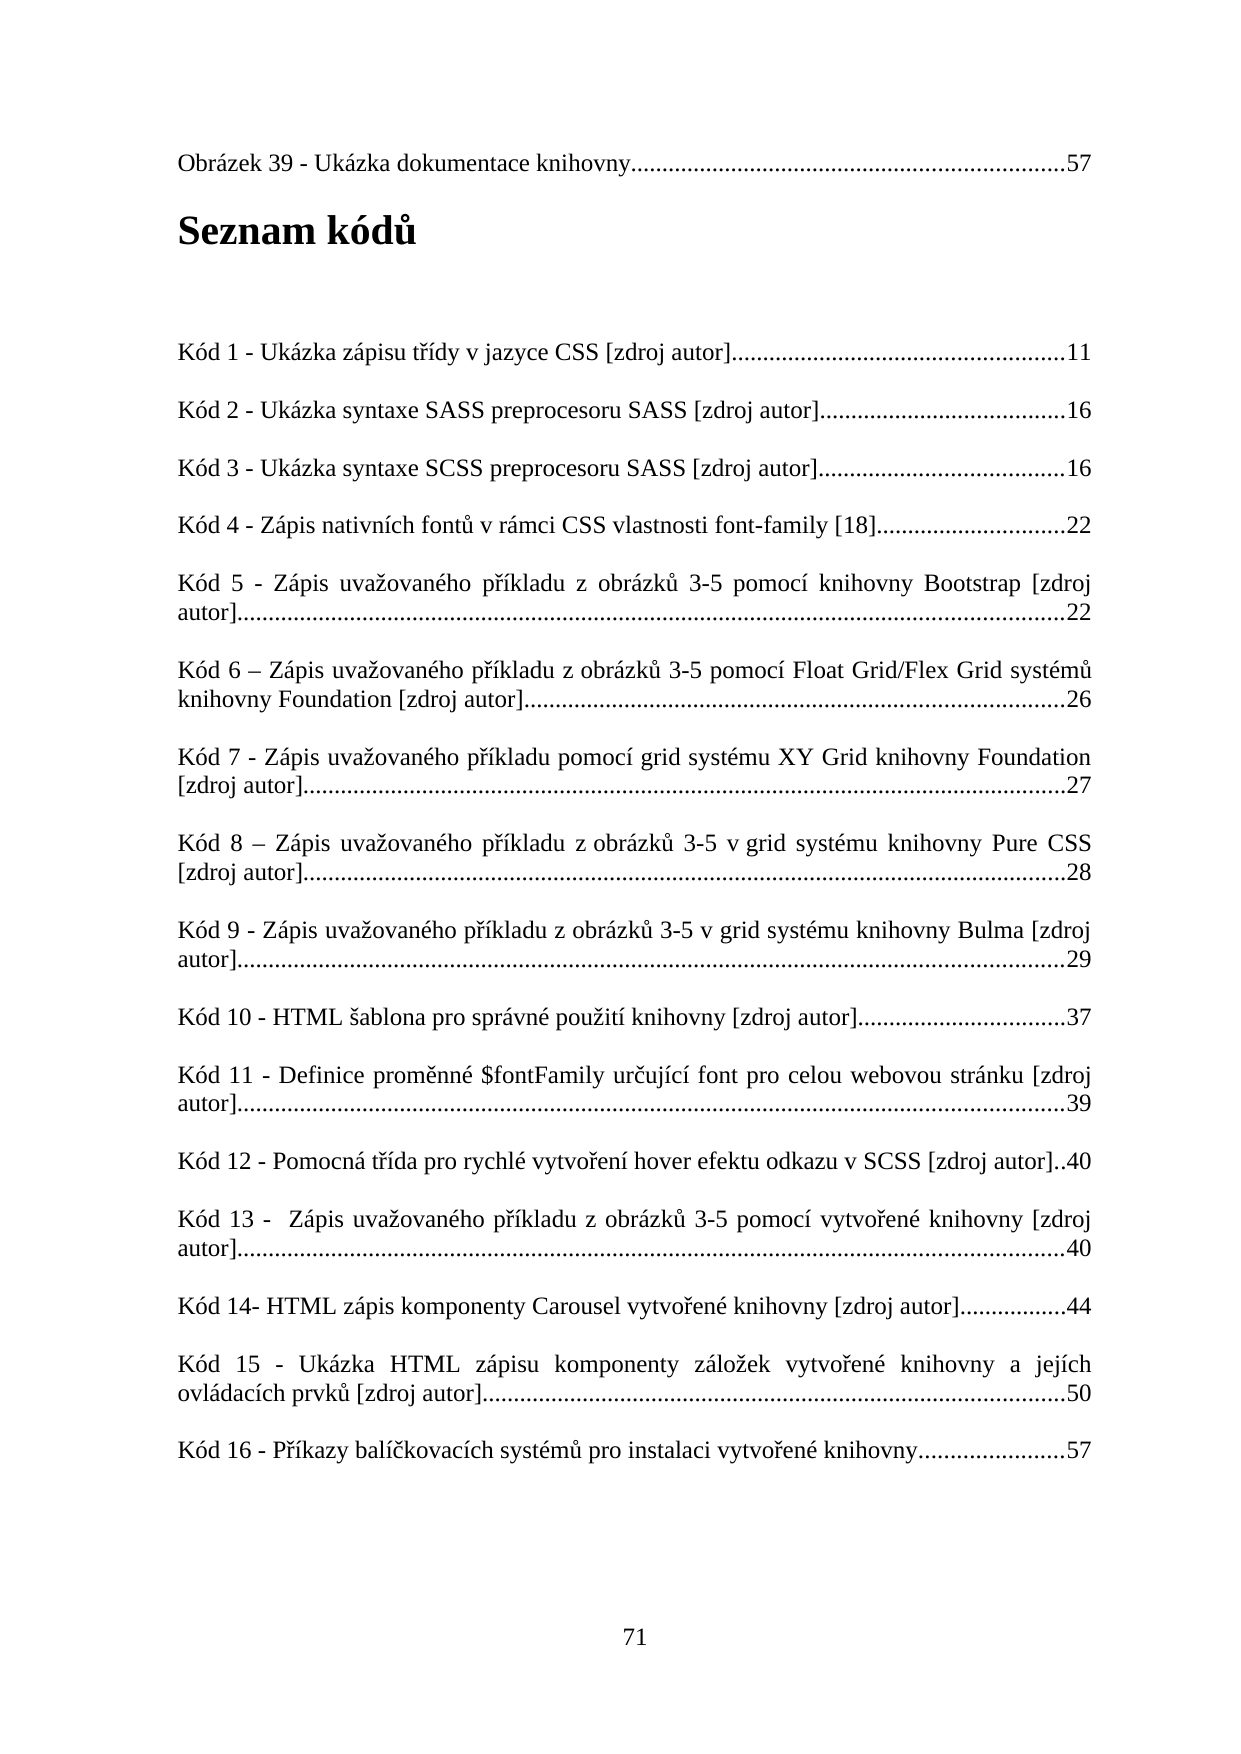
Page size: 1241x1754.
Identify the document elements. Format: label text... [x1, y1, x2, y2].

text Kód 1 - Ukázka zápisu třídy v jazyce CSS [zdroj autor] 11 [177, 337, 1092, 366]
text Kód 7 - Zápis uvažovaného příkladu pomocí grid systému XY Grid knihovny Foundation [zdroj autor] 27 [177, 742, 1092, 799]
text Kód 12 - Pomocná třída pro rychlé vytvoření hover efektu odkazu v SCSS [zdroj autor] 40 [177, 1146, 1092, 1175]
text Kód 5 - Zápis uvažovaného příkladu z obrázků 3-5 pomocí knihovny Bootstrap [zdroj autor] 22 [177, 568, 1092, 626]
text Kód 2 - Ukázka syntaxe SASS preprocesoru SASS [zdroj autor] 16 [177, 395, 1092, 423]
text Obrázek 39 - Ukázka dokumentace knihovny 57 [177, 148, 1092, 176]
text Kód 16 - Příkazy balíčkovacích systémů pro instalaci vytvořené knihovny 57 [177, 1436, 1092, 1464]
text Kód 11 - Definice proměnné $fontFamily určující font pro celou webovou stránku [zdroj autor] 39 [177, 1060, 1092, 1117]
text Kód 3 - Ukázka syntaxe SCSS preprocesoru SASS [zdroj autor] 16 [177, 453, 1092, 481]
text Kód 6 – Zápis uvažovaného příkladu z obrázků 3-5 pomocí Float Grid/Flex Grid systémů knihovny Foundation [zdroj autor] 26 [177, 655, 1092, 713]
text Kód 9 - Zápis uvažovaného příkladu z obrázků 3-5 v grid systému knihovny Bulma [zdroj autor] 29 [177, 915, 1092, 973]
text Kód 15 - Ukázka HTML zápisu komponenty záložek vytvořené knihovny a jejích ovládacích prvků [zdroj autor] 50 [177, 1349, 1092, 1406]
text Kód 13 - Zápis uvažovaného příkladu z obrázků 3-5 pomocí vytvořené knihovny [zdroj autor] 40 [177, 1204, 1092, 1262]
text Kód 14- HTML zápis komponenty Carousel vytvořené knihovny [zdroj autor] 44 [177, 1291, 1092, 1320]
text Seznam kódů [177, 206, 1092, 253]
text Kód 8 – Zápis uvažovaného příkladu z obrázků 3-5 v grid systému knihovny Pure CSS [zdroj autor] 28 [177, 828, 1092, 886]
text Kód 4 - Zápis nativních fontů v rámci CSS vlastnosti font-family [18] 22 [177, 511, 1092, 539]
text Kód 10 - HTML šablona pro správné použití knihovny [zdroj autor] 37 [177, 1002, 1092, 1031]
